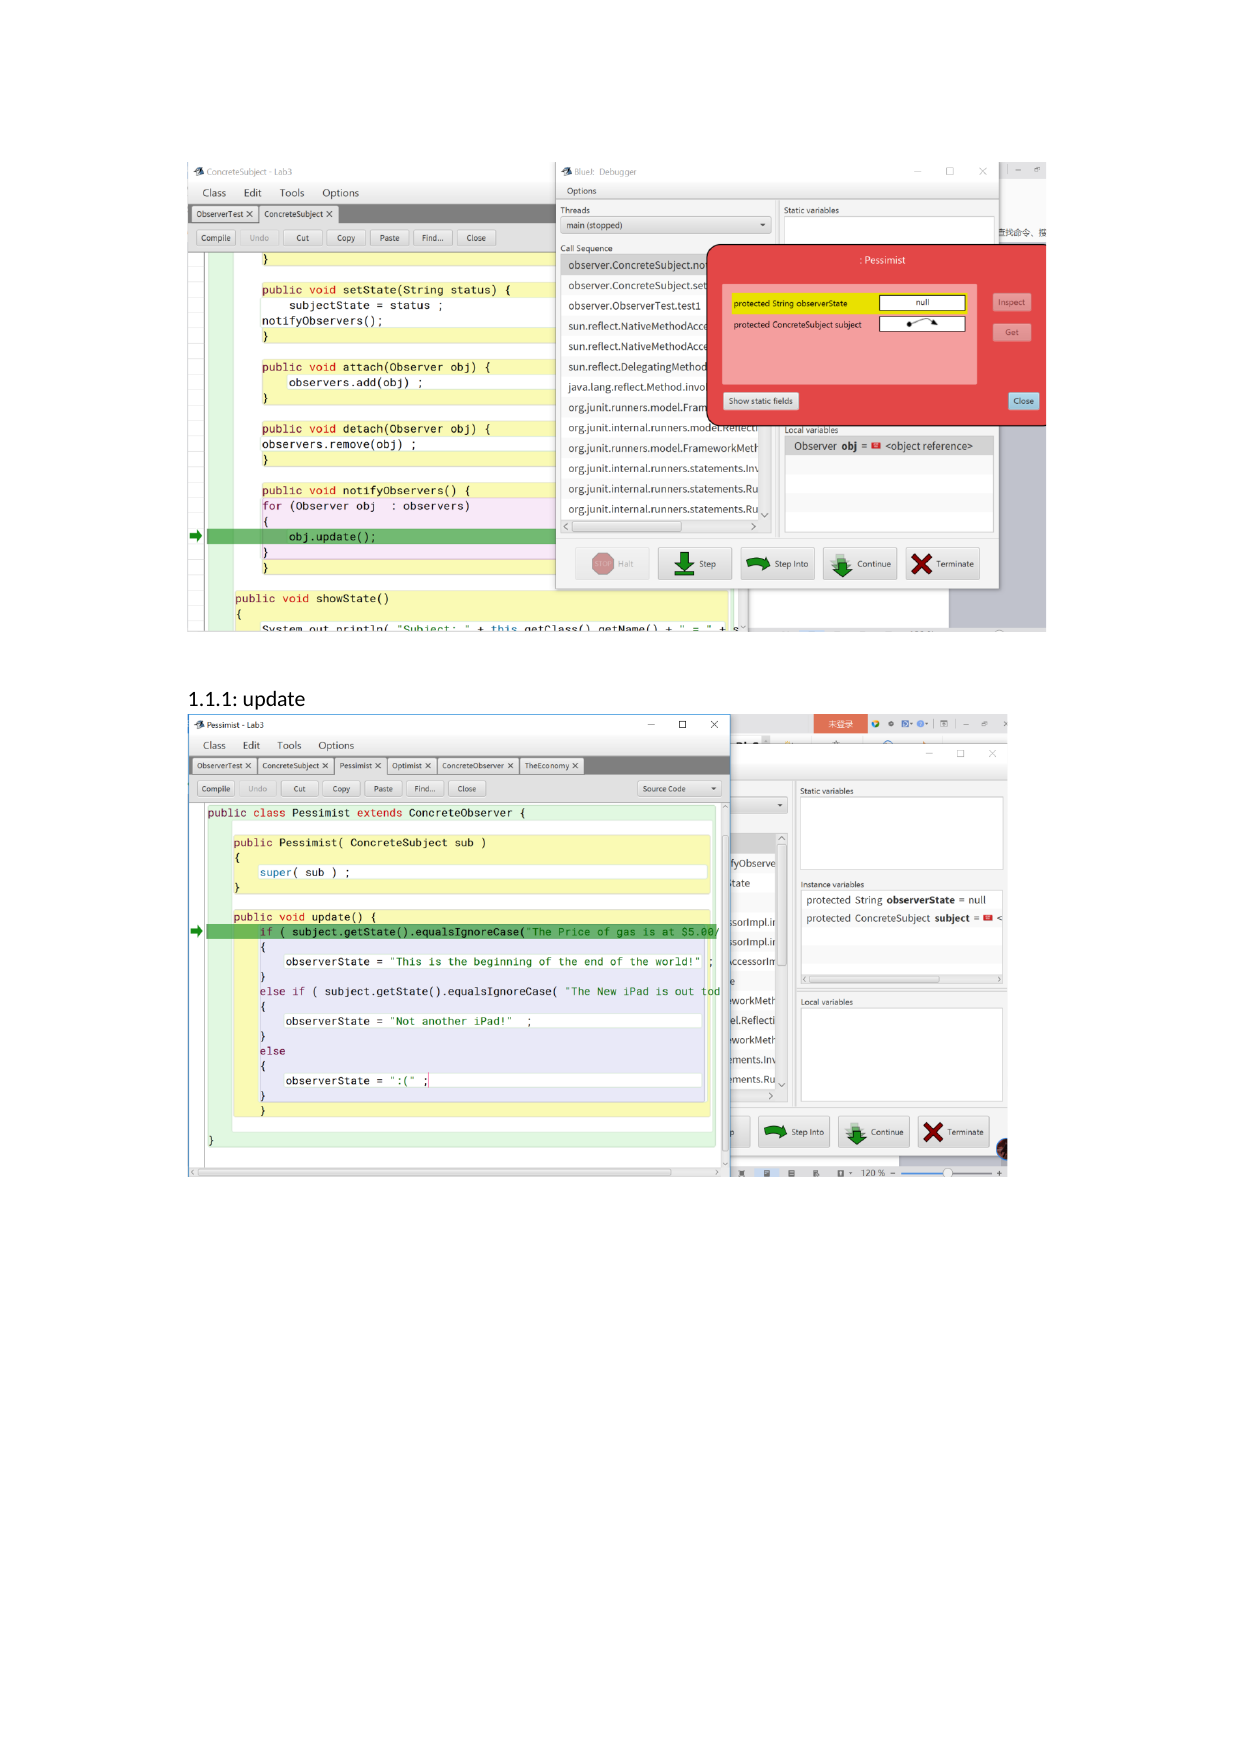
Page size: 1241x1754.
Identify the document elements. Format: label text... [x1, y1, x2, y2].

picture [187, 162, 1047, 632]
picture [187, 714, 1008, 1177]
text 1.1.1: update [187, 682, 1053, 714]
